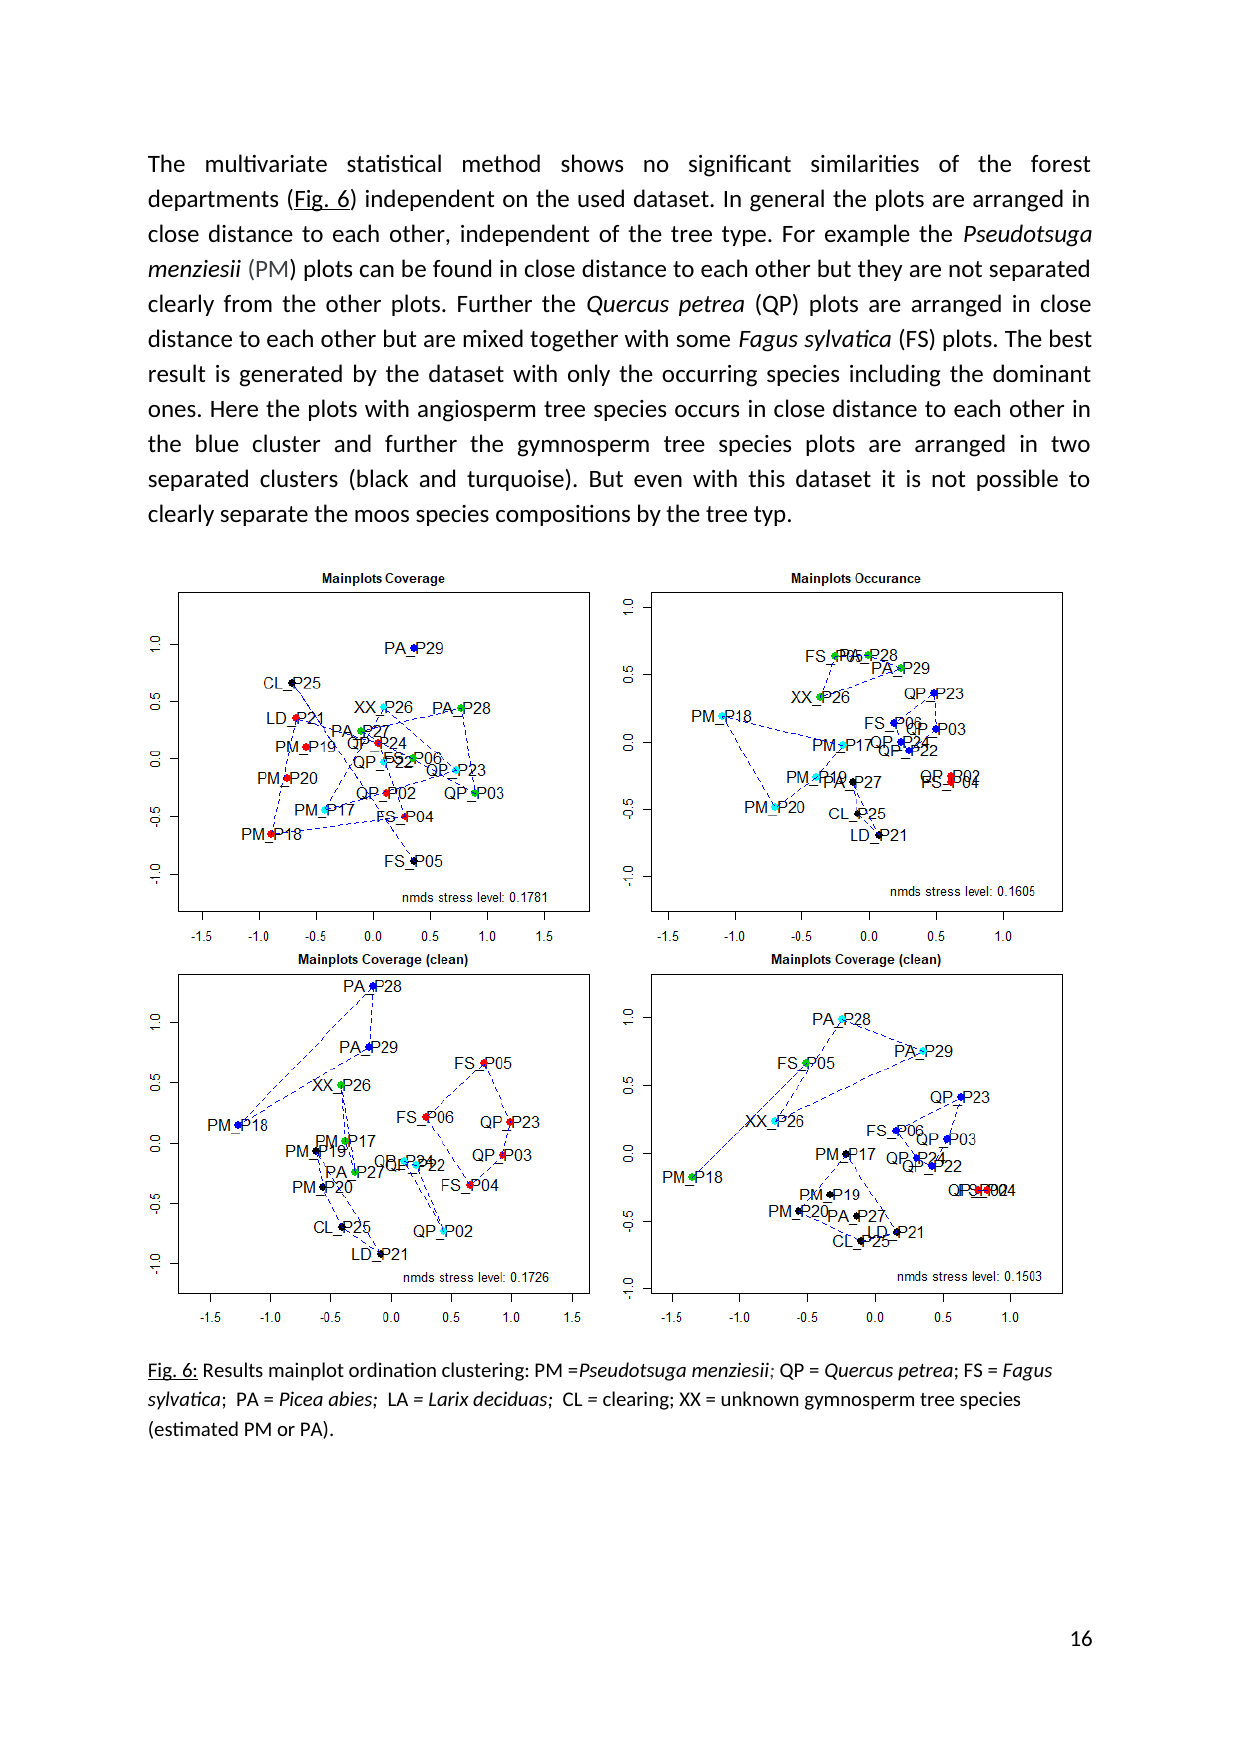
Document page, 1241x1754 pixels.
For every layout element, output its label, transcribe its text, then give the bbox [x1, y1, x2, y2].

text Fig. 6: Results mainplot ordination clustering: PM =Pseudotsuga menziesii; QP = Quercus petrea; FS = Fagus sylvatica; PA = Picea abies; LA = Larix deciduas; CL = clearing; XX = unknown gymnosperm tree species (estimated PM or PA). [148, 1357, 1092, 1441]
picture [147, 561, 1093, 1324]
text The multivariate statistical method shows no significant similarities of the forest departments (Fig. 6) independent on the used dataset. In general the plots are arranged in close distance to each other, independent of the tree type. For example the Pseudotsuga menziesii (PM) plots can be found in close distance to each other but they are not separated clearly from the other plots. Further the Quercus petrea (QP) plots are arranged in close distance to each other but are mixed together with some Fagus sylvatica (FS) plots. The best result is generated by the dataset with only the occurring species including the dominant ones. Here the plots with angiosperm tree species occurs in close distance to each other in the blue cluster and further the gymnosperm tree species plots are arranged in two separated clusters (black and turquoise). But even with this dataset it is not possible to clearly separate the moos species compositions by the tree typ. [148, 148, 1092, 528]
